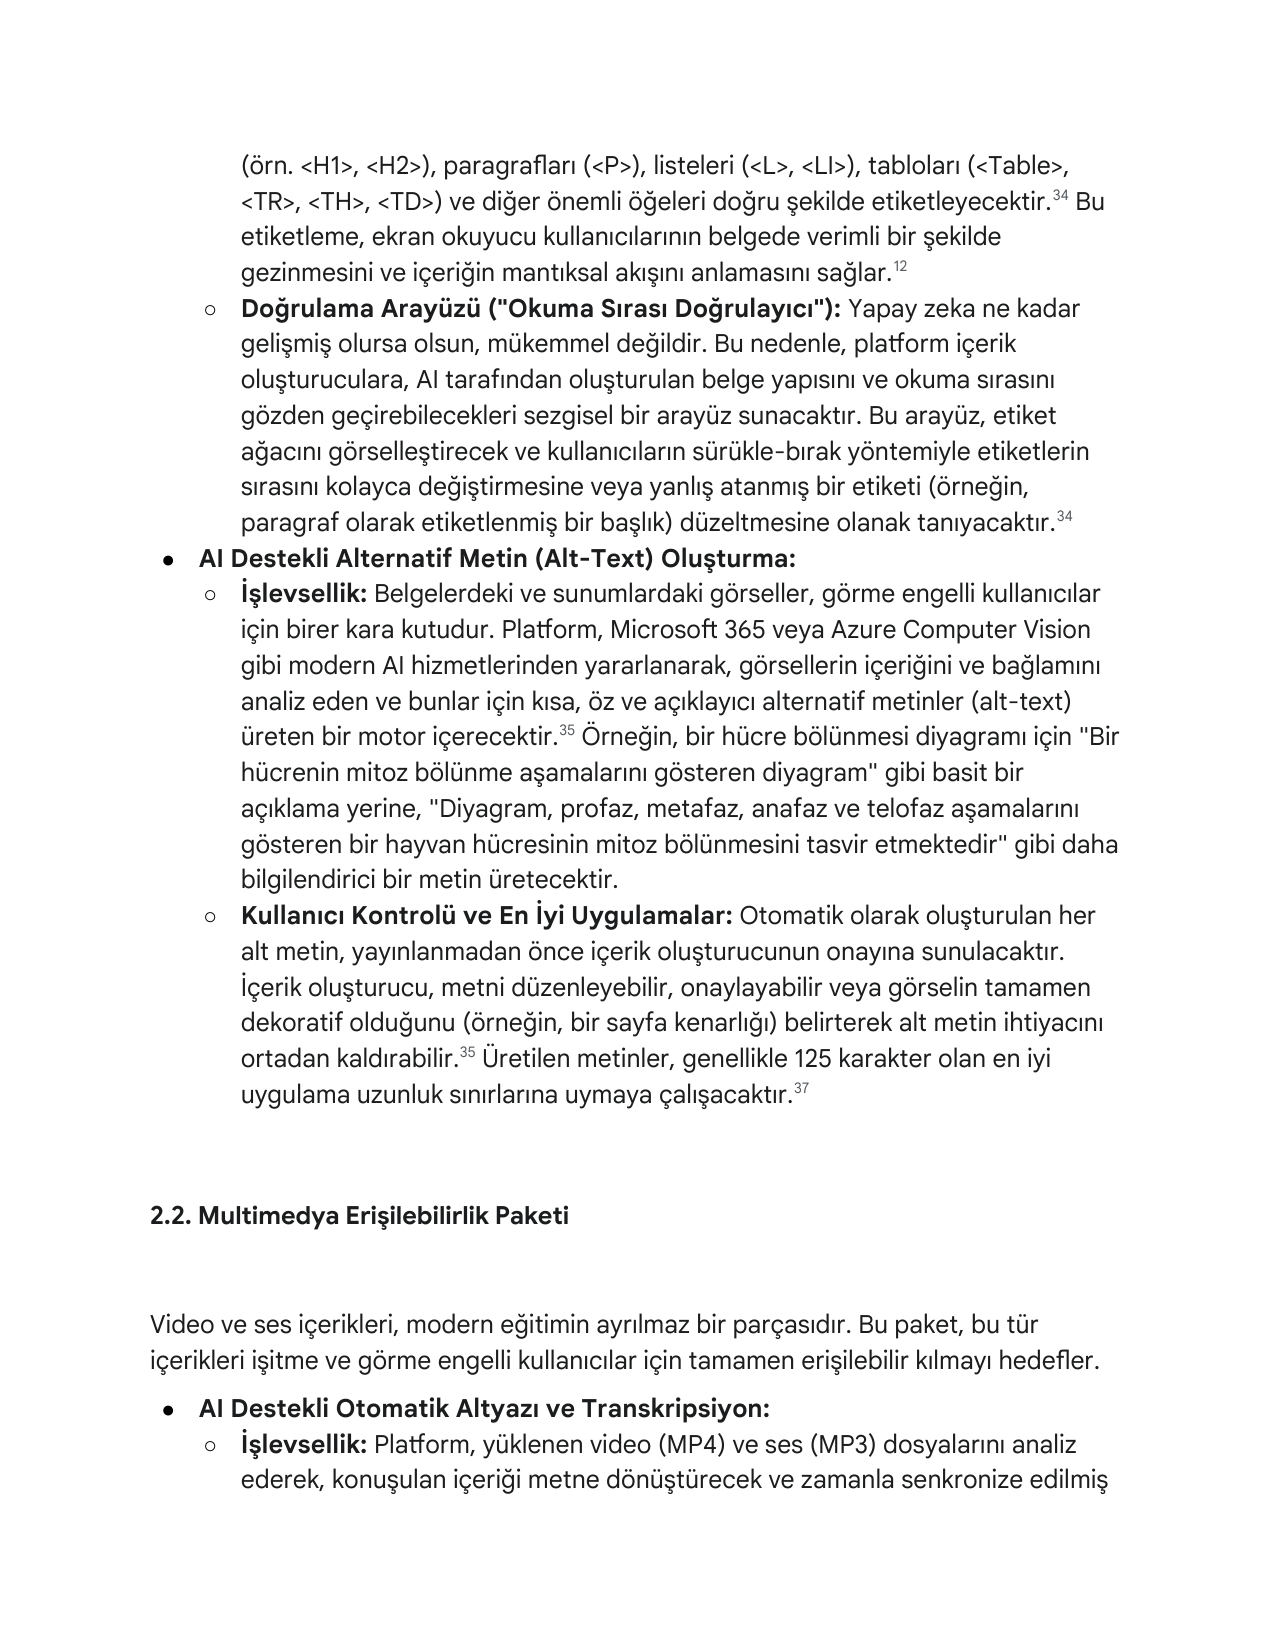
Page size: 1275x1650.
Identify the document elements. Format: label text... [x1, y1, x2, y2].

subtitle 2.2. Multimedya Erişilebilirlik Paketi [150, 1200, 1125, 1232]
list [203, 1429, 1125, 1496]
list AI Destekli Otomatik Altyazı ve Transkripsiyon: [161, 1393, 1125, 1425]
list Kullanıcı Kontrolü ve En İyi Uygulamalar: Otomatik olarak oluşturulan her alt metin, yayınlanmadan önce içerik oluşturucunun onayına sunulacaktır. İçerik oluşturucu, metni düzenleyebilir, onaylayabilir veya görselin tamamen dekoratif olduğunu (örneğin, bir sayfa kenarlığı) belirterek alt metin ihtiyacını ortadan kaldırabilir.35 Üretilen metinler, genellikle 125 karakter olan en iyi uygulama uzunluk sınırlarına uymaya çalışacaktır.37 [203, 900, 1125, 1110]
list İşlevsellik: Belgelerdeki ve sunumlardaki görseller, görme engelli kullanıcılar için birer kara kutudur. Platform, Microsoft 365 veya Azure Computer Vision gibi modern AI hizmetlerinden yararlanarak, görsellerin içeriğini ve bağlamını analiz eden ve bunlar için kısa, öz ve açıklayıcı alternatif metinler (alt-text) üreten bir motor içerecektir.35 Örneğin, bir hücre bölünmesi diyagramı için "Bir hücrenin mitoz bölünme aşamalarını gösteren diyagram" gibi basit bir açıklama yerine, "Diyagram, profaz, metafaz, anafaz ve telofaz aşamalarını gösteren bir hayvan hücresinin mitoz bölünmesini tasvir etmektedir" gibi daha bilgilendirici bir metin üretecektir. [203, 579, 1125, 896]
text Video ve ses içerikleri, modern eğitimin ayrılmaz bir parçasıdır. Bu paket, bu tür içerikleri işitme ve görme engelli kullanıcılar için tamamen erişilebilir kılmayı hedefler. [150, 1309, 1125, 1376]
list Doğrulama Arayüzü ("Okuma Sırası Doğrulayıcı"): Yapay zeka ne kadar gelişmiş olursa olsun, mükemmel değildir. Bu nedenle, platform içerik oluşturuculara, AI tarafından oluşturulan belge yapısını ve okuma sırasını gözden geçirebilecekleri sezgisel bir arayüz sunacaktır. Bu arayüz, etiket ağacını görselleştirecek ve kullanıcıların sürükle-bırak yöntemiyle etiketlerin sırasını kolayca değiştirmesine veya yanlış atanmış bir etiketi (örneğin, paragraf olarak etiketlenmiş bir başlık) düzeltmesine olanak tanıyacaktır.34 [203, 293, 1125, 539]
list AI Destekli Alternatif Metin (Alt-Text) Oluşturma: [161, 543, 1125, 574]
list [203, 150, 1125, 288]
